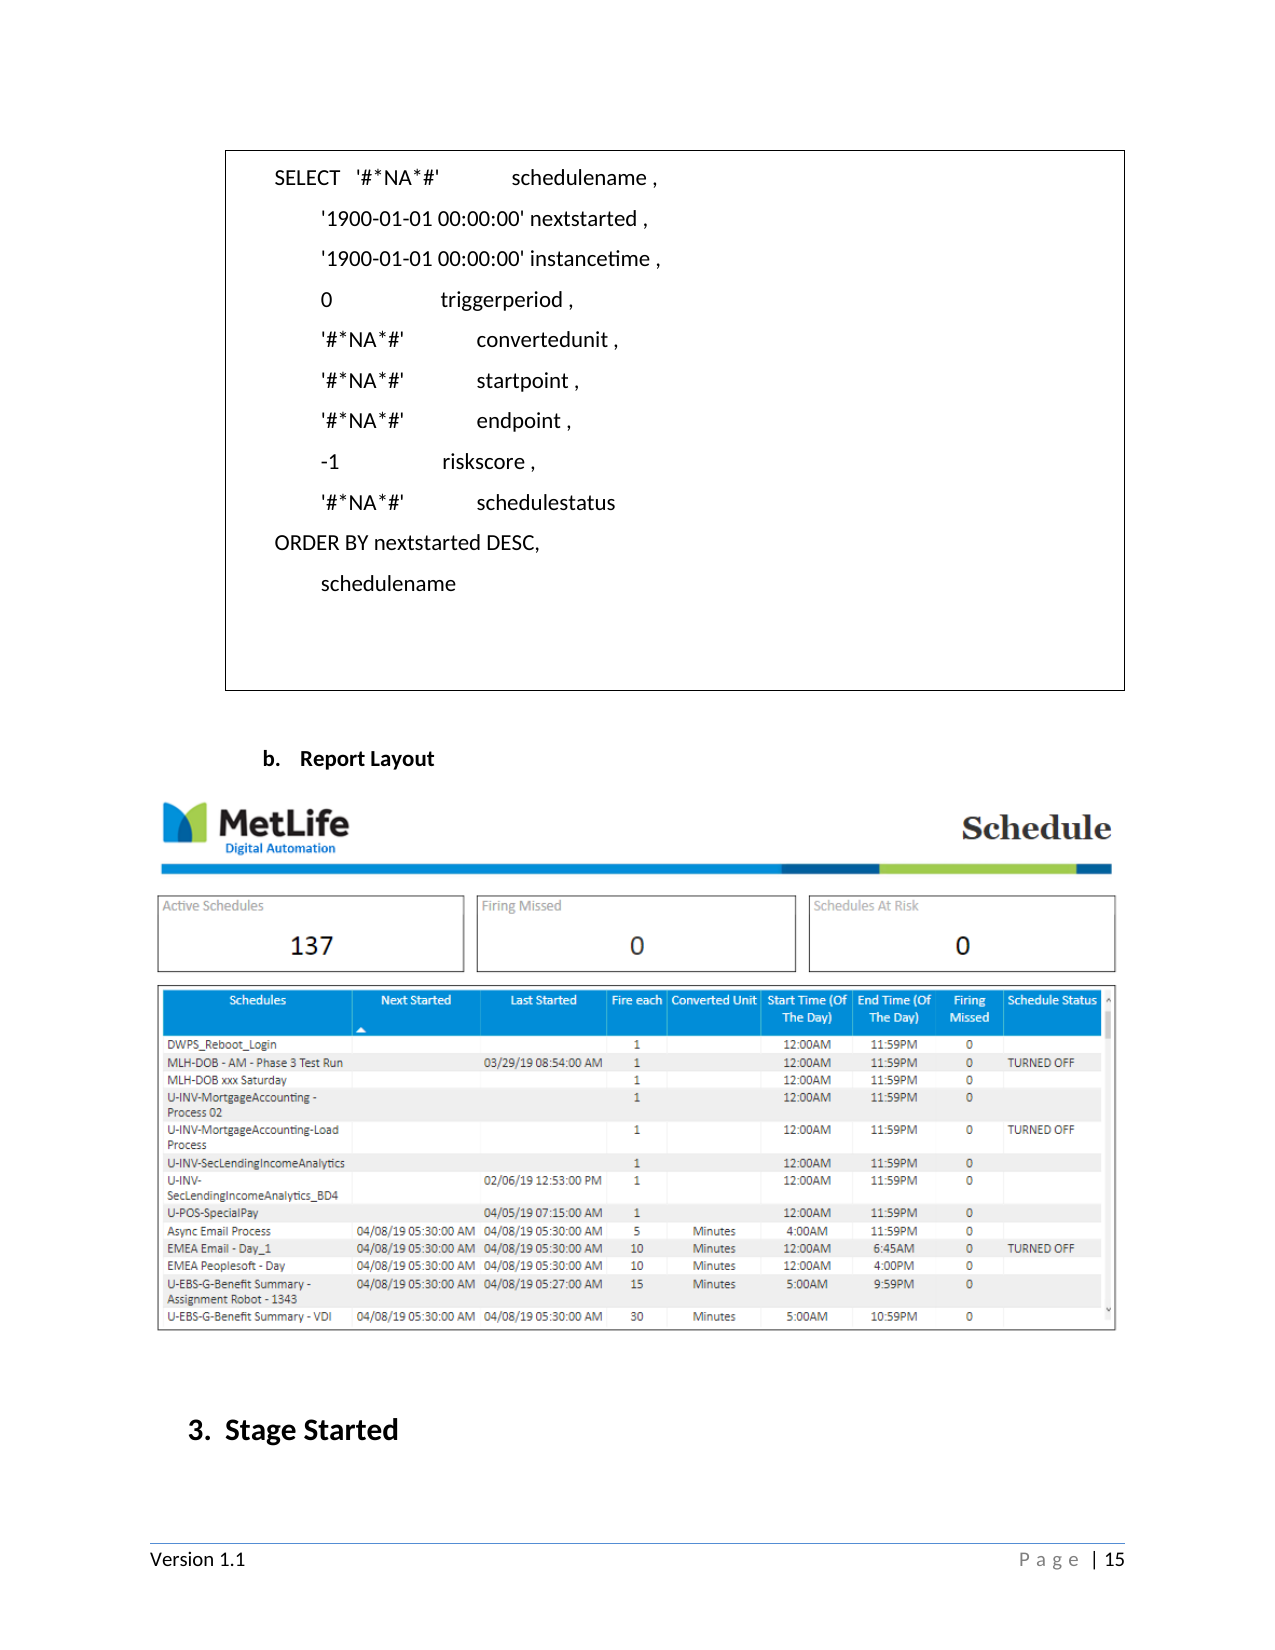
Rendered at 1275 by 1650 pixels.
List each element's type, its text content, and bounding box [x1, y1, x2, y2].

picture [150, 794, 1125, 1338]
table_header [226, 151, 1124, 690]
list Report Layout [262, 744, 1125, 772]
list Stage Started [187, 1410, 1125, 1448]
